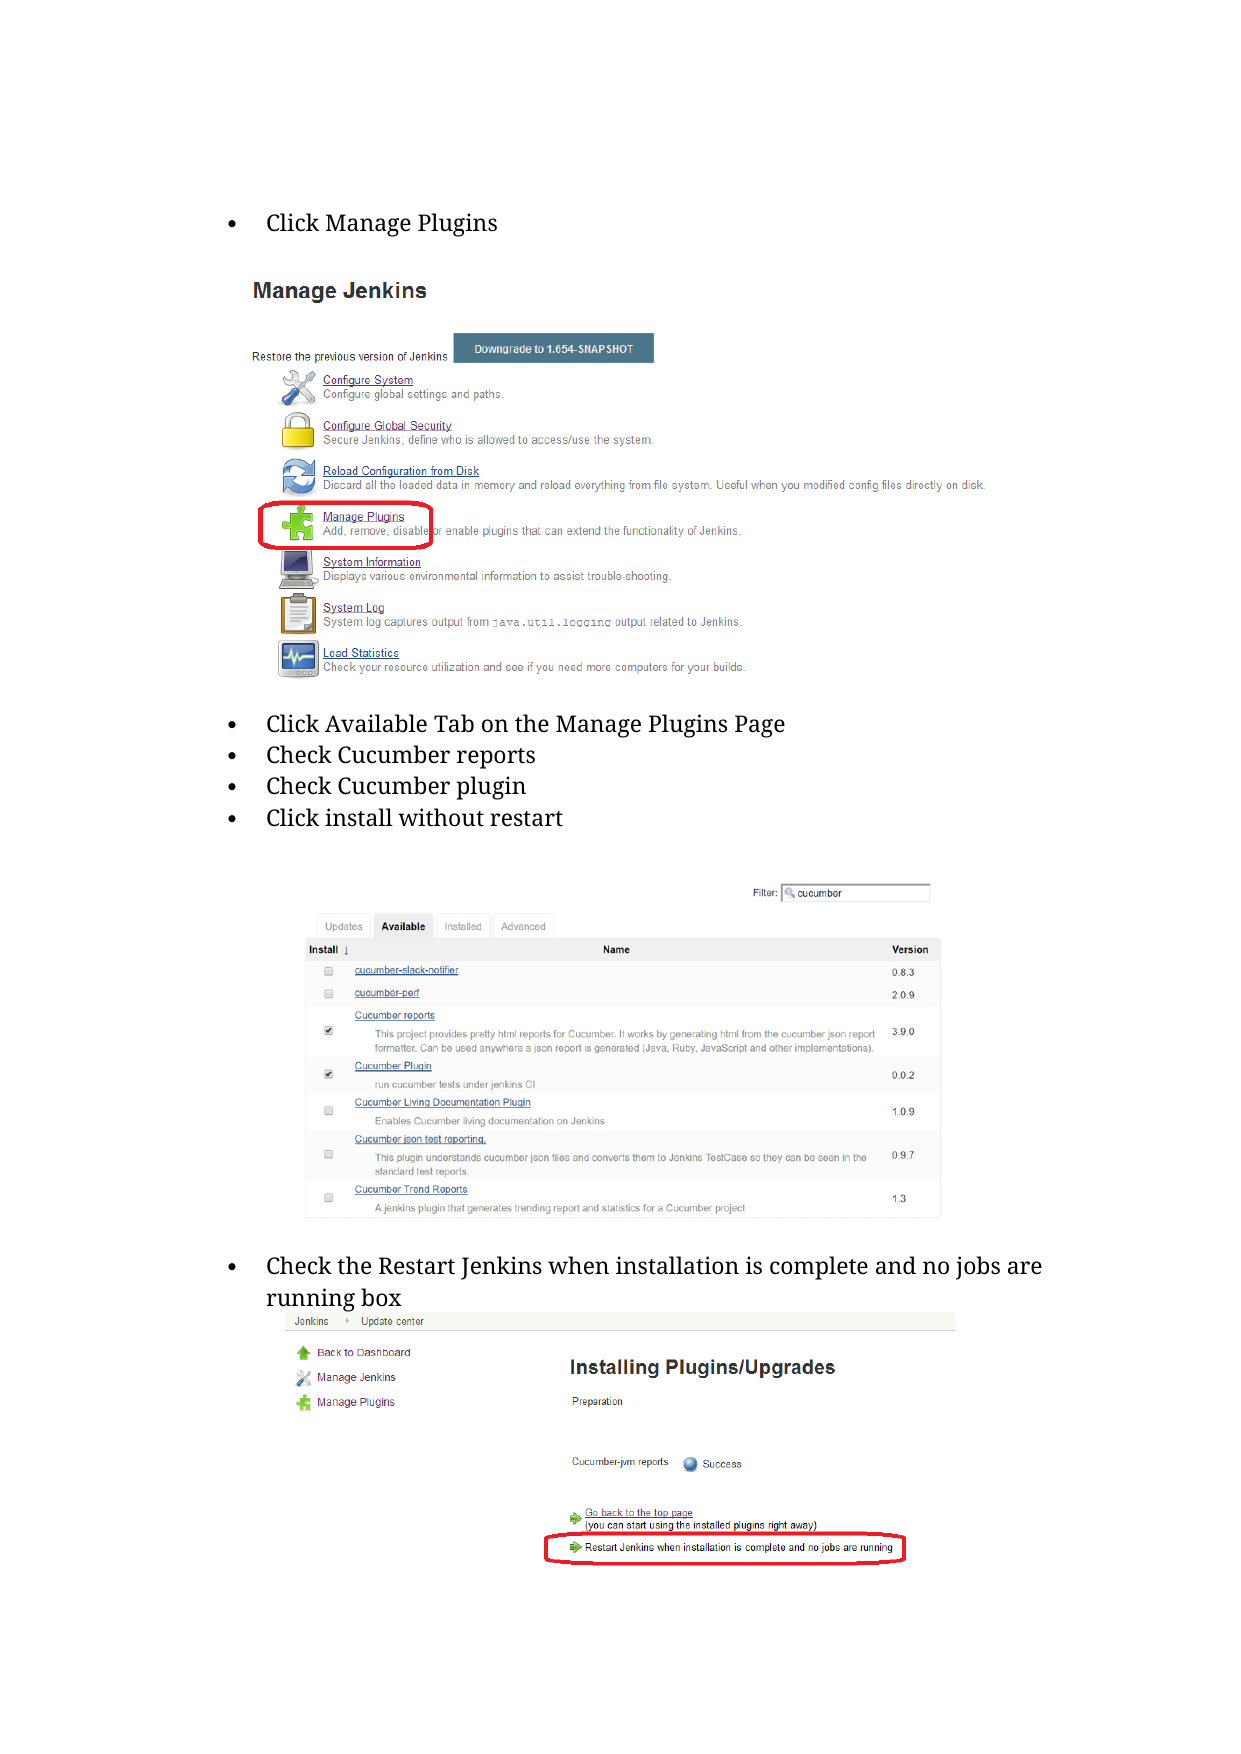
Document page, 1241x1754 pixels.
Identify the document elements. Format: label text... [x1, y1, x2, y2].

picture [242, 269, 998, 683]
list Check the Restart Jenkins when installation is complete and no jobs are running box [228, 1250, 1093, 1313]
list Click Manage Plugins [228, 207, 1093, 238]
list Check Cucumber plugin [228, 770, 1093, 801]
list Click Available Tab on the Manage Plugins Page [228, 708, 1093, 739]
list Click install without restart [228, 801, 1093, 833]
list Check Cucumber reports [228, 739, 1093, 770]
picture [284, 1312, 956, 1576]
picture [278, 863, 962, 1226]
